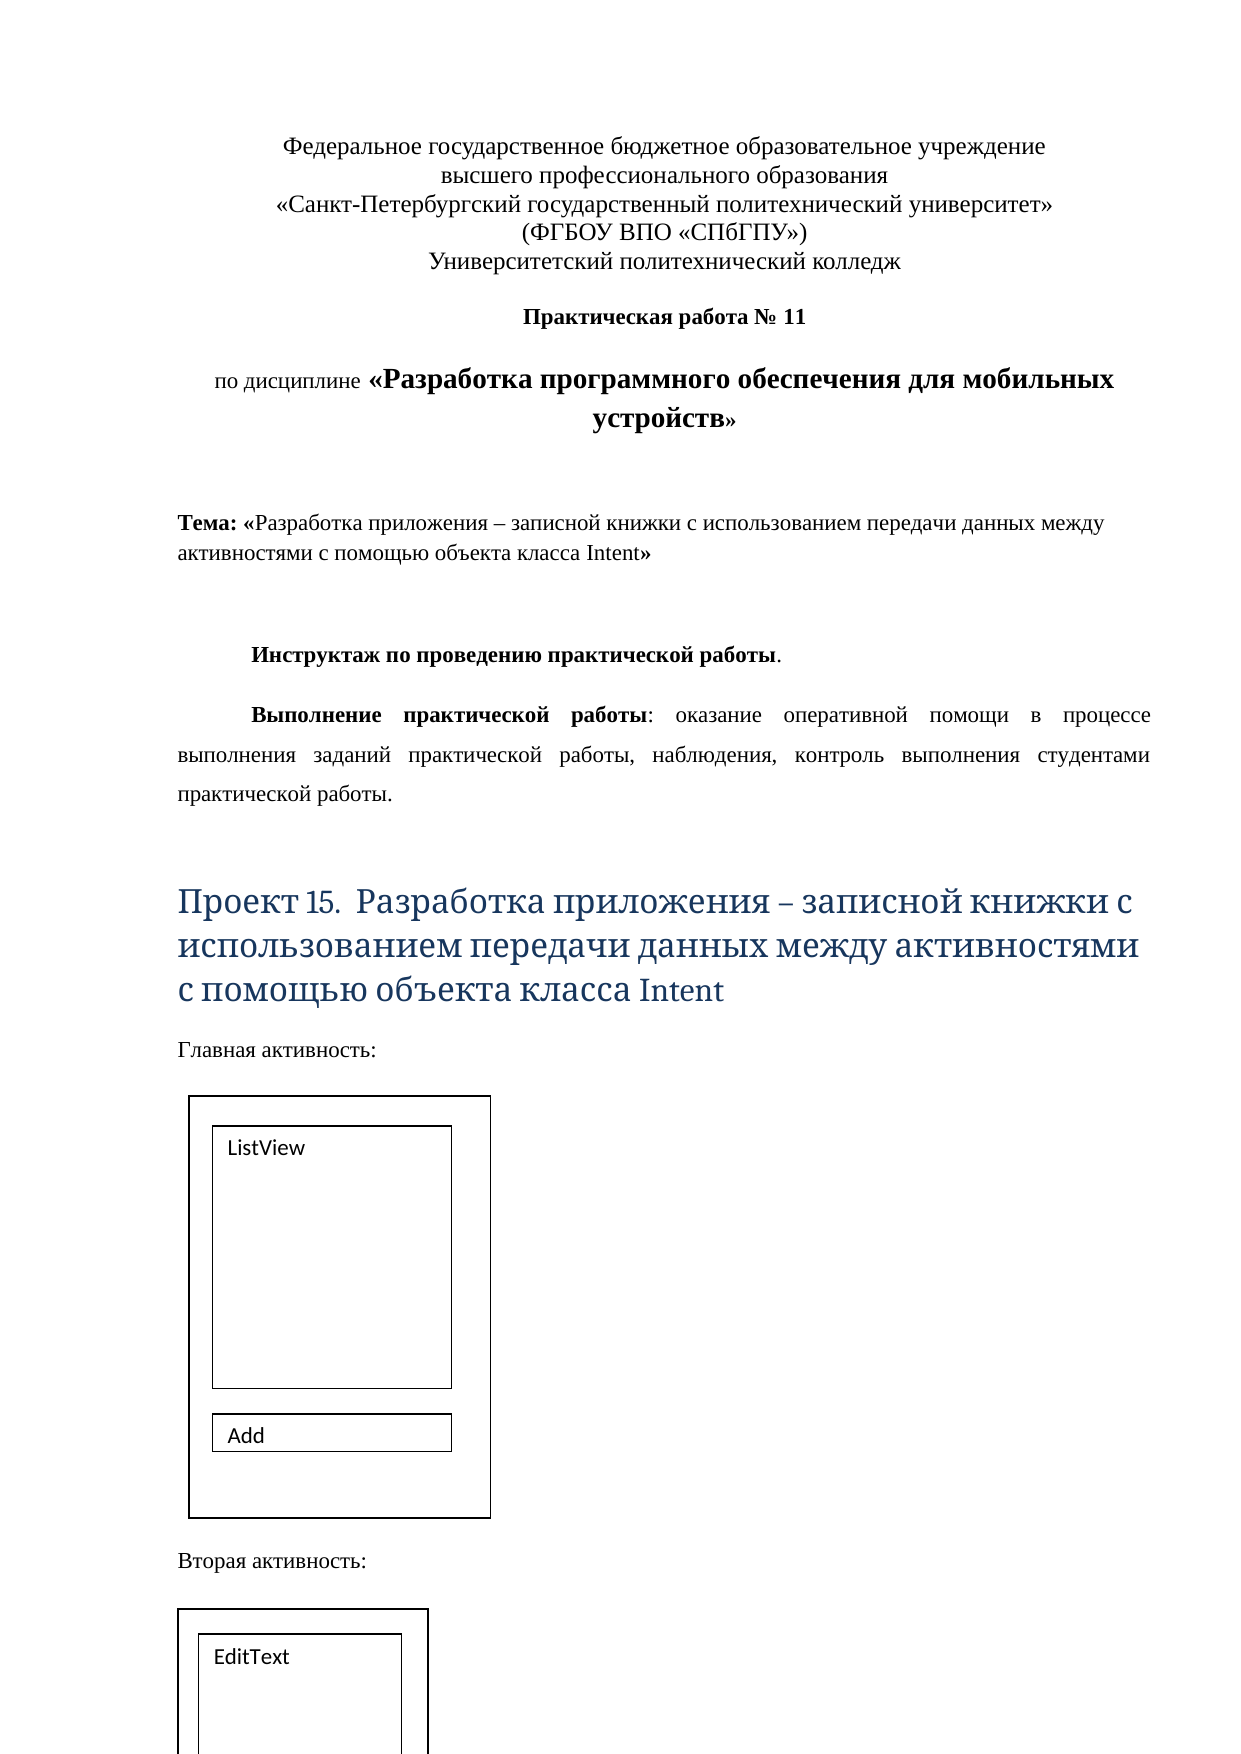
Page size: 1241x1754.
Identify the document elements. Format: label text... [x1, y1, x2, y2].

text Тема: «Разработка приложения – записной книжки с использованием передачи данных между активностями с помощью объекта класса Intent» [177, 509, 1152, 565]
text высшего профессионального образования [177, 160, 1152, 189]
text Главная активность: [177, 1036, 1152, 1063]
text Инструктаж по проведению практической работы. [177, 641, 1152, 667]
text (ФГБОУ ВПО «СПбГПУ») [177, 217, 1152, 246]
text Университетский политехнический колледж [177, 246, 1152, 275]
text Проект 15. Разработка приложения – записной книжки с использованием передачи данных между активностями с помощью объекта класса Intent [177, 883, 1152, 1010]
text Практическая работа № 11 [177, 303, 1152, 329]
text Выполнение практической работы: оказание оперативной помощи в процессе выполнения заданий практической работы, наблюдения, контроль выполнения студентами практической работы. [177, 701, 1152, 807]
text Федеральное государственное бюджетное образовательное учреждение [177, 131, 1152, 160]
text Вторая активность: [177, 1547, 1152, 1573]
text «Санкт-Петербургский государственный политехнический университет» [177, 189, 1152, 217]
text по дисциплине «Разработка программного обеспечения для мобильных устройств» [177, 361, 1152, 433]
